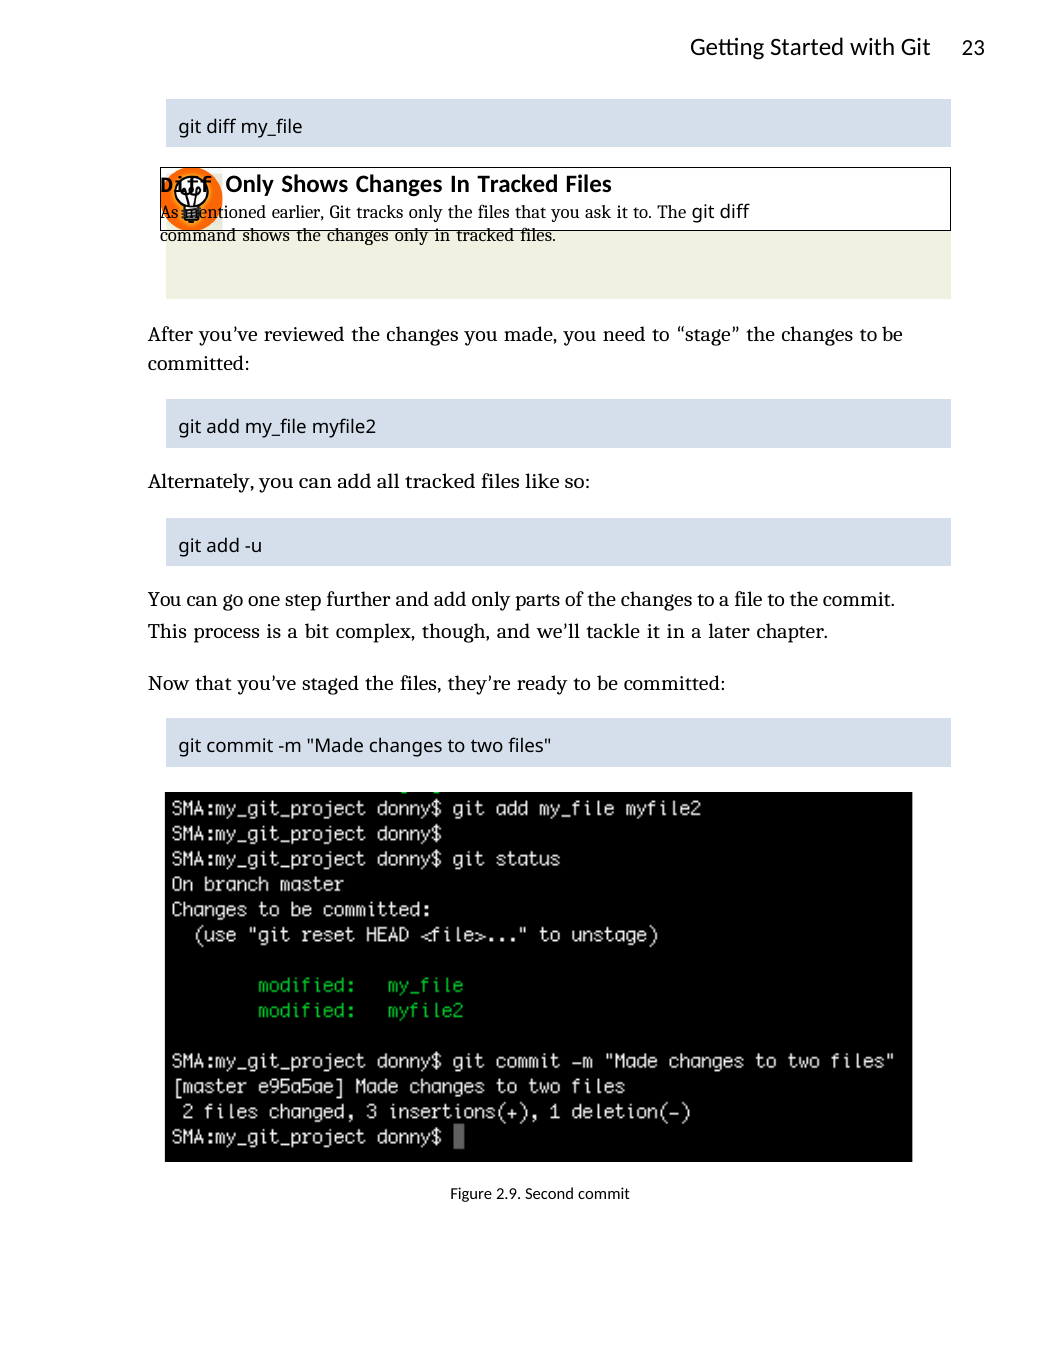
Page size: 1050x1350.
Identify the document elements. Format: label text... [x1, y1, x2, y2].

picture [165, 180, 169, 190]
text Figure 2.9. Second commit [383, 1183, 696, 1204]
picture [161, 168, 950, 230]
text After you’ve reviewed the changes you made, you need to “stage” the changes to be committed: [148, 321, 932, 376]
text Alternately, you can add all tracked files like so: [148, 469, 998, 493]
text You can go one step further and add only parts of the changes to a file to the commit. This process is a bit complex, though, and we’ll tackle it in a later chapter. [148, 588, 932, 644]
picture [164, 792, 913, 1162]
text Now that you’ve staged the files, they’re ready to be committed: [148, 670, 998, 695]
